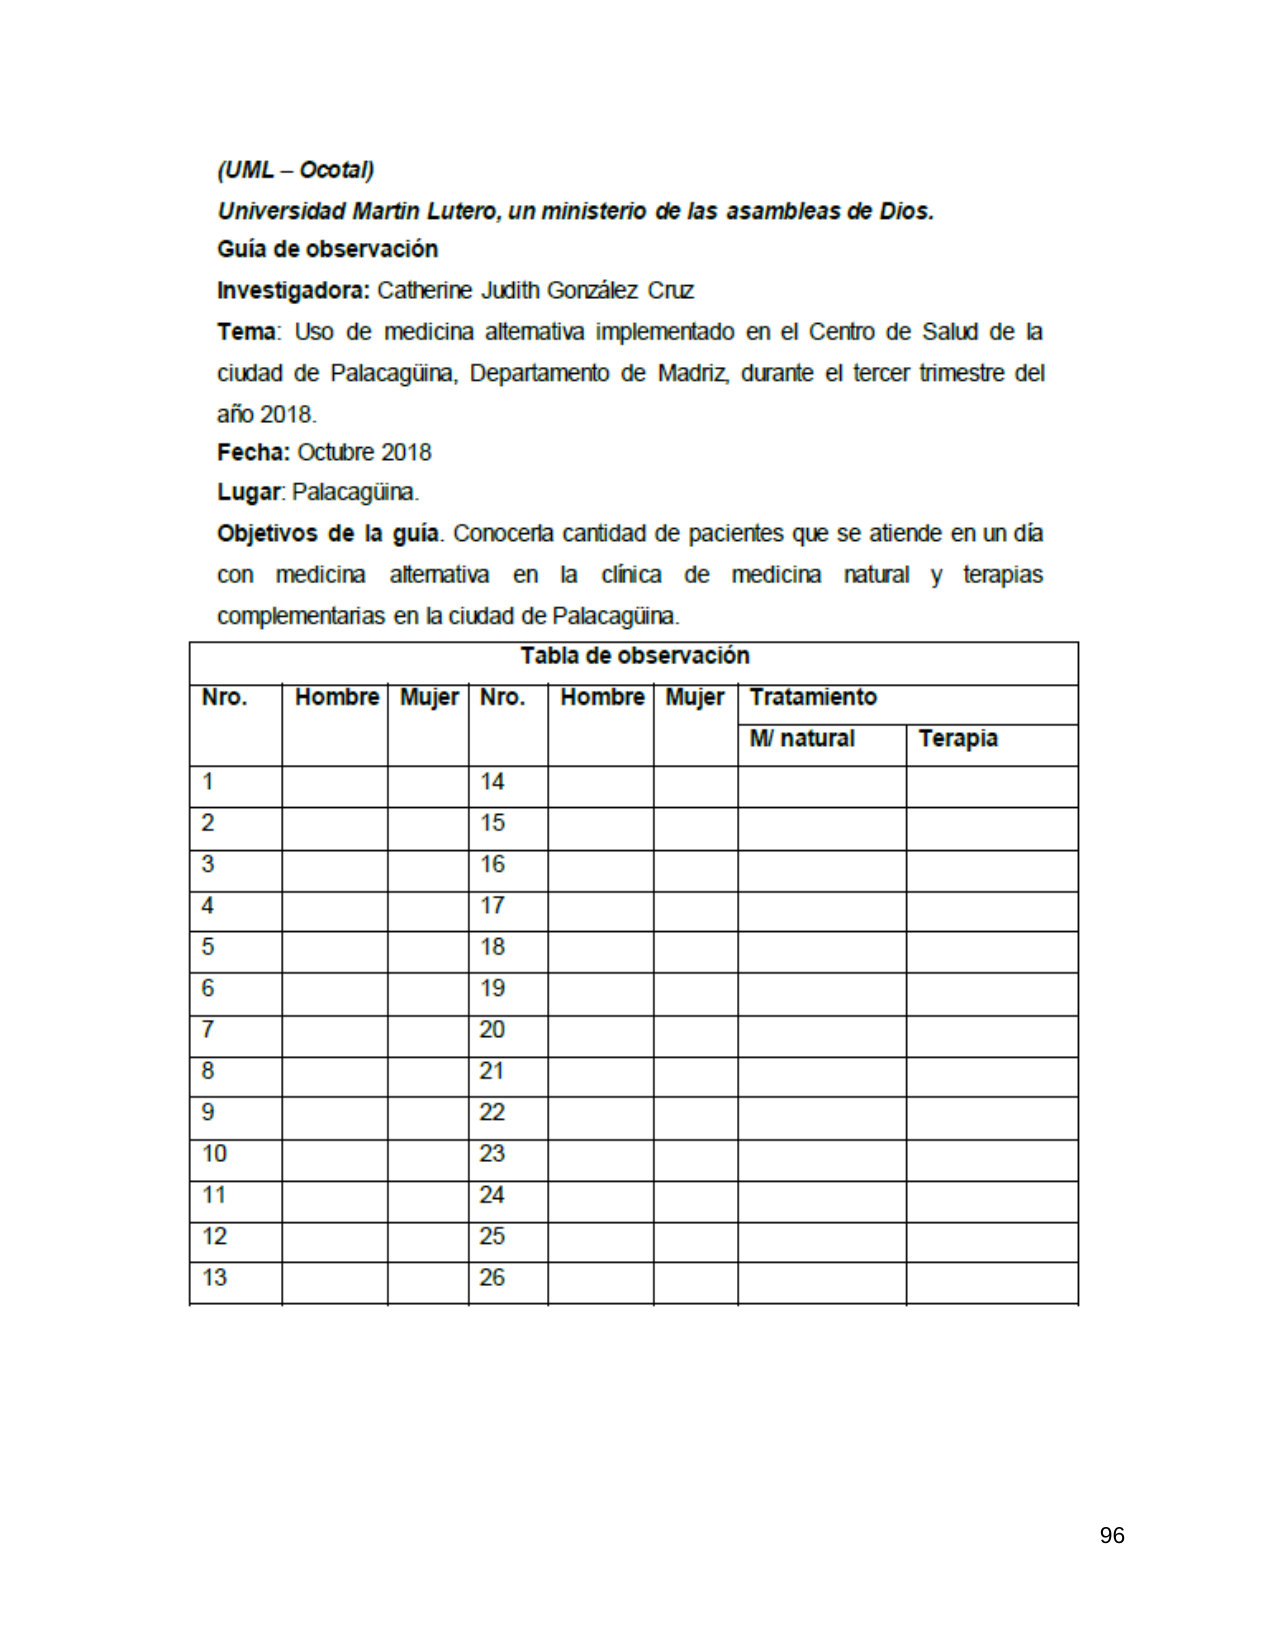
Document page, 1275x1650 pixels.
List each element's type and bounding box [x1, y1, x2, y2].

picture [177, 150, 1111, 1329]
